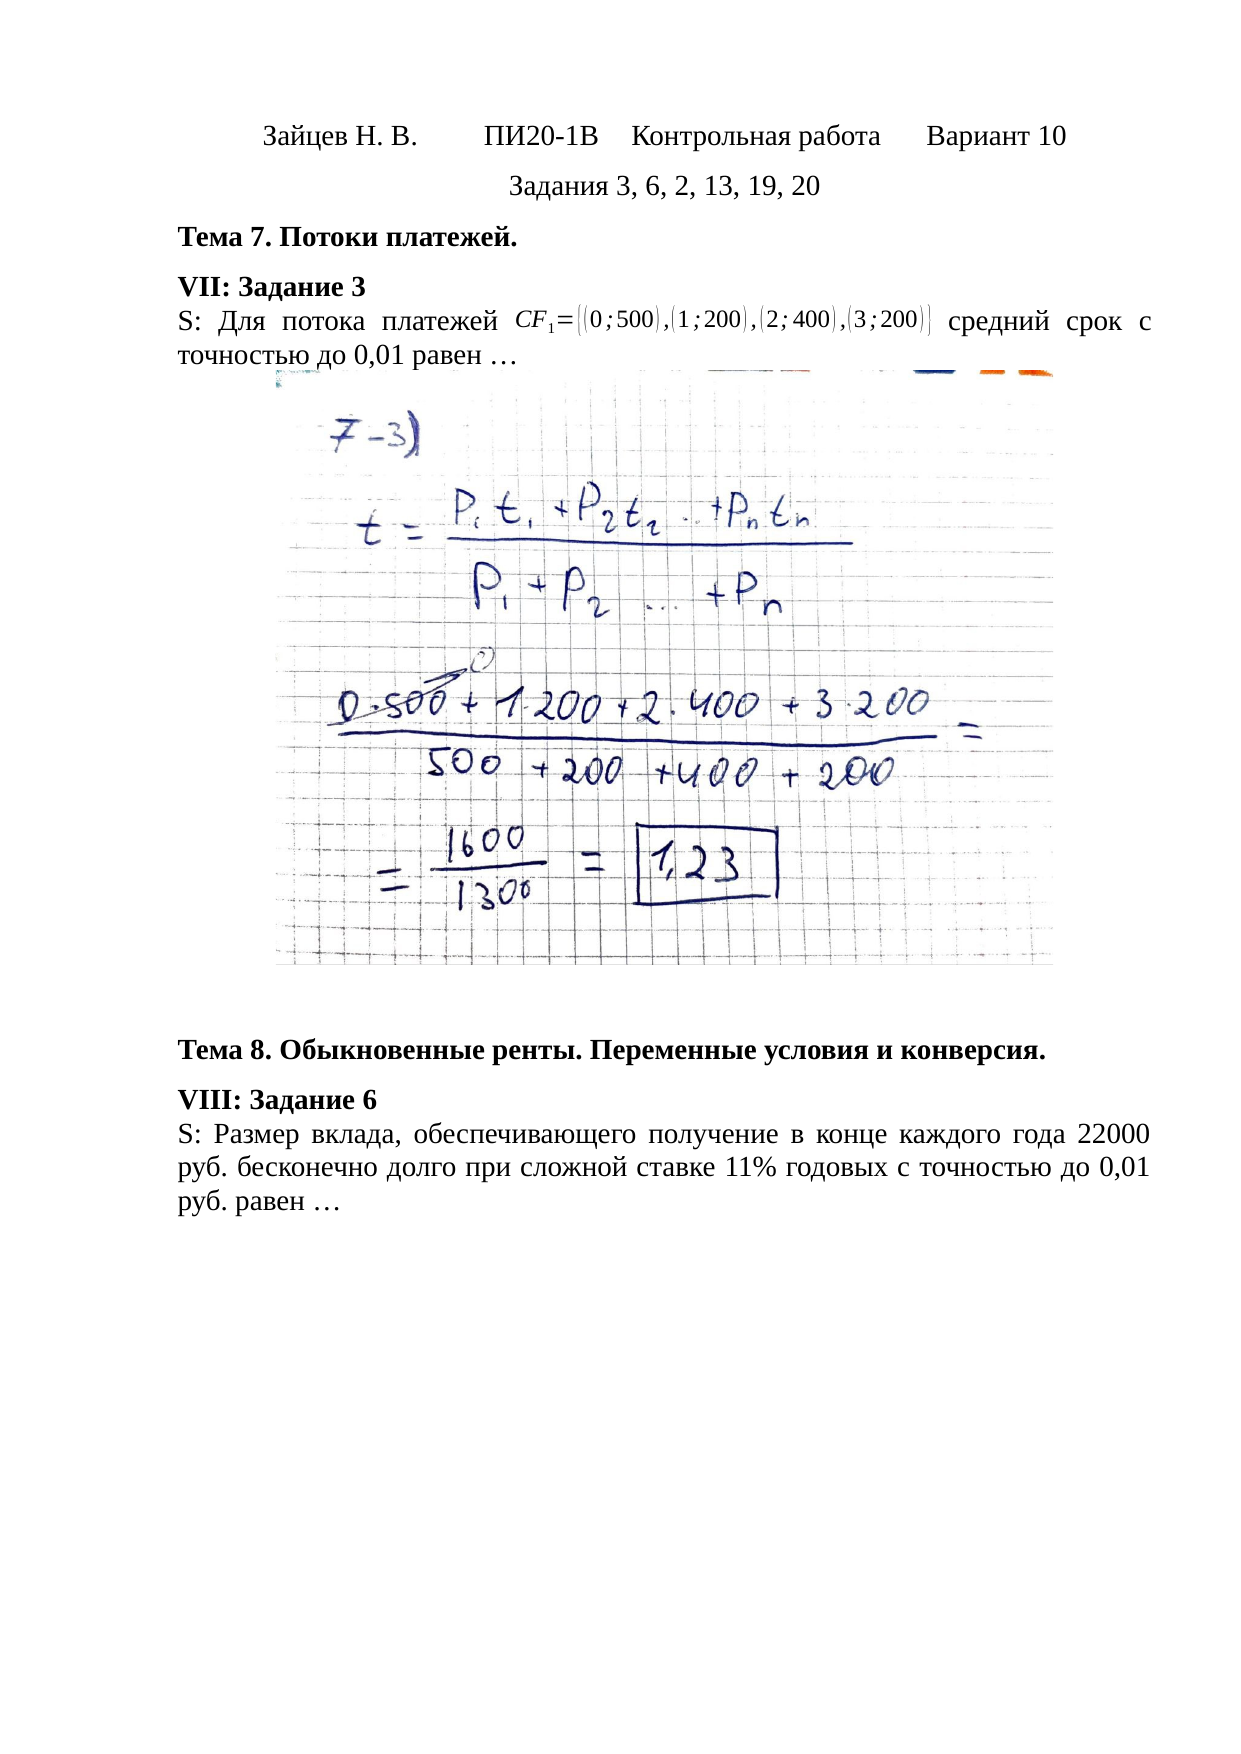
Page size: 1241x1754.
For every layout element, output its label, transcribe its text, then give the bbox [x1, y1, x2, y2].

text Задания 3, 6, 2, 13, 19, 20 [177, 168, 1152, 202]
text VIII: Задание 6 [177, 1082, 1152, 1116]
text S: Размер вклада, обеспечивающего получение в конце каждого года 22000 руб. бесконечно долго при сложной ставке 11% годовых с точностью до 0,01 руб. равен … [177, 1116, 1152, 1216]
text Тема 8. Обыкновенные ренты. Переменные условия и конверсия. [177, 1032, 1152, 1066]
text Тема 7. Потоки платежей. [177, 219, 1152, 252]
text S: Для потока платежей средний срок с точностью до 0,01 равен … [177, 303, 1152, 371]
text VII: Задание 3 [177, 269, 1152, 303]
text Зайцев Н. В. ПИ20-1В Контрольная работа Вариант 10 [177, 118, 1152, 152]
picture [275, 370, 1054, 965]
